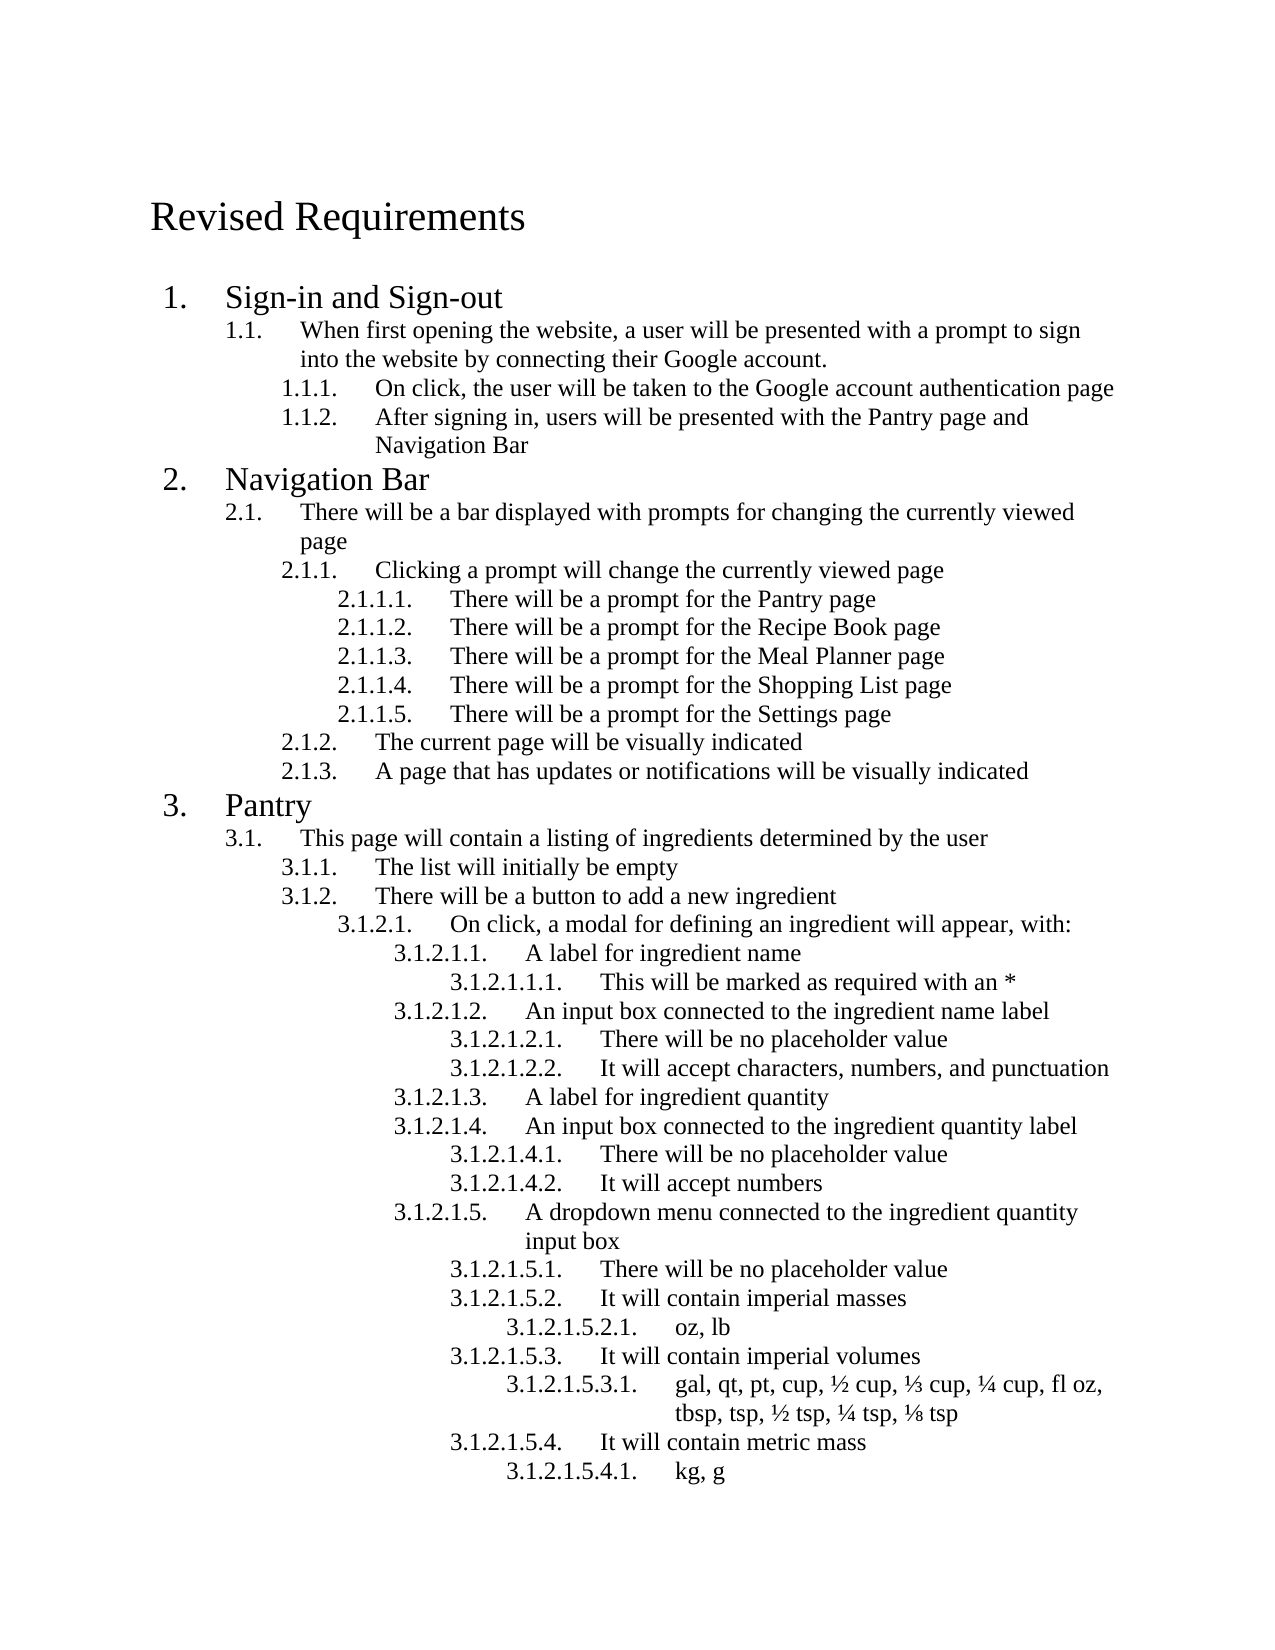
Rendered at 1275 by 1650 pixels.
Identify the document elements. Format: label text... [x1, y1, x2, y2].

list It will accept numbers [562, 1168, 1125, 1197]
list On click, a modal for defining an ingredient will appear, with: [412, 909, 1125, 938]
list This will be marked as required with an * [562, 967, 1125, 996]
list An input box connected to the ingredient quantity label [487, 1111, 1125, 1139]
list When first opening the website, a user will be presented with a prompt to sign into the website by connecting their Google account. [262, 315, 1125, 373]
list It will contain imperial masses [562, 1283, 1125, 1312]
list On click, the user will be taken to the Google account authentication page [337, 373, 1125, 402]
list It will accept characters, numbers, and punctuation [562, 1053, 1125, 1082]
list There will be a bar displayed with prompts for changing the currently viewed page [262, 497, 1125, 555]
list Clicking a prompt will change the currently viewed page [337, 555, 1125, 584]
list A label for ingredient quantity [487, 1082, 1125, 1111]
list There will be a button to add a new ingredient [337, 881, 1125, 909]
list After signing in, users will be presented with the Pantry page and Navigation Bar [337, 402, 1125, 459]
list A page that has updates or notifications will be visually indicated [337, 756, 1125, 785]
list It will contain imperial volumes [562, 1341, 1125, 1369]
list There will be a prompt for the Pantry page [412, 584, 1125, 612]
list There will be no placeholder value [562, 1024, 1125, 1053]
list There will be a prompt for the Settings page [412, 699, 1125, 727]
subtitle Revised Requirements [150, 192, 1125, 239]
list kg, g [637, 1456, 1125, 1484]
list oz, lb [637, 1312, 1125, 1341]
subtitle Sign-in and Sign-out [187, 277, 1125, 315]
list There will be no placeholder value [562, 1254, 1125, 1283]
list There will be a prompt for the Recipe Book page [412, 612, 1125, 641]
list There will be a prompt for the Meal Planner page [412, 641, 1125, 670]
list A label for ingredient name [487, 938, 1125, 967]
list The list will initially be empty [337, 852, 1125, 881]
list There will be no placeholder value [562, 1139, 1125, 1168]
list There will be a prompt for the Shopping List page [412, 670, 1125, 699]
subtitle Navigation Bar [187, 459, 1125, 497]
subtitle Pantry [187, 785, 1125, 823]
list It will contain metric mass [562, 1427, 1125, 1456]
list This page will contain a listing of ingredients determined by the user [262, 823, 1125, 852]
list An input box connected to the ingredient name label [487, 996, 1125, 1024]
list The current page will be visually indicated [337, 727, 1125, 756]
list gal, qt, pt, cup, ½ cup, ⅓ cup, ¼ cup, fl oz, tbsp, tsp, ½ tsp, ¼ tsp, ⅛ tsp [637, 1369, 1125, 1427]
list A dropdown menu connected to the ingredient quantity input box [487, 1197, 1125, 1254]
